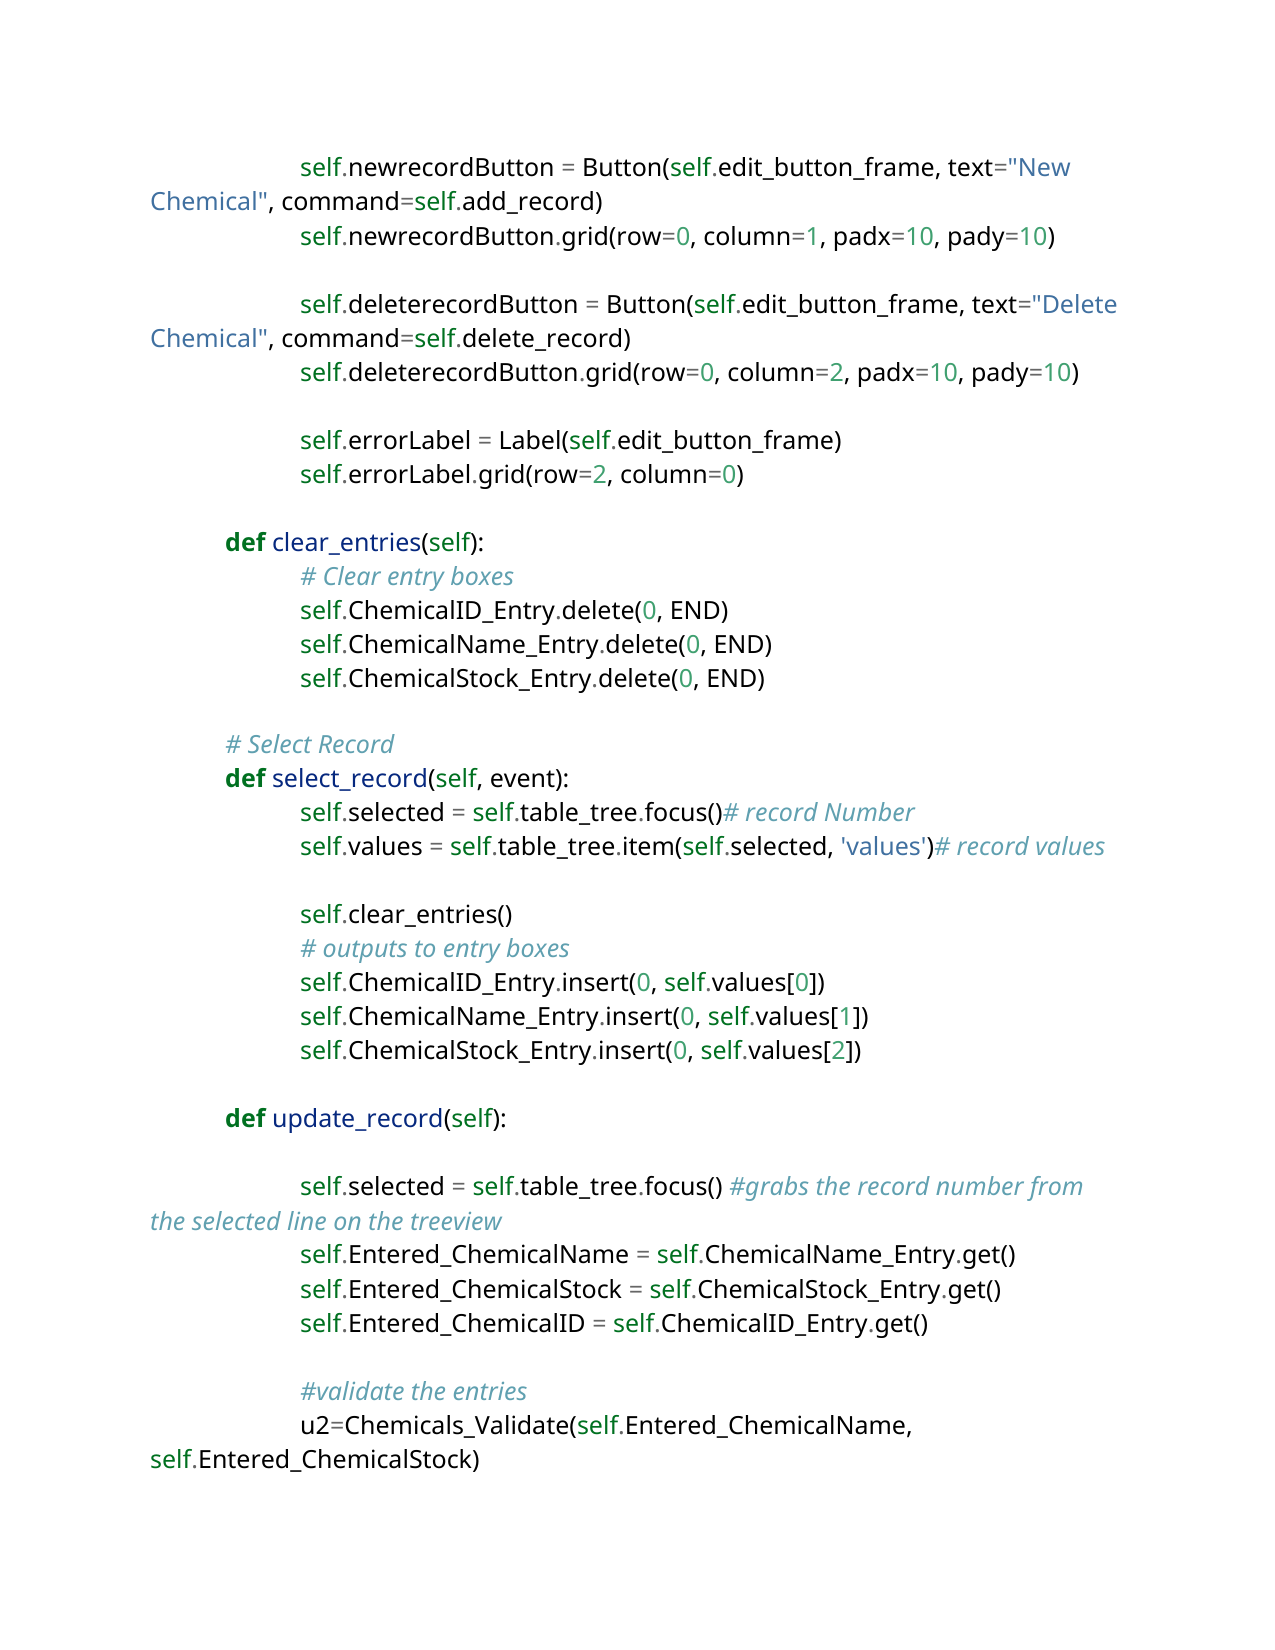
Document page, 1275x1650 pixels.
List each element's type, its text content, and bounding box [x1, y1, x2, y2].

text self.errorLabel = Label(self.edit_button_frame) [150, 422, 1125, 457]
text self.clear_entries() [150, 897, 1125, 931]
text self.Entered_ChemicalID = self.ChemicalID_Entry.get() [150, 1305, 1125, 1339]
text self.ChemicalName_Entry.insert(0, self.values[1]) [150, 999, 1125, 1033]
text self.ChemicalID_Entry.insert(0, self.values[0]) [150, 965, 1125, 999]
text self.ChemicalStock_Entry.delete(0, END) [150, 661, 1125, 695]
text self.Entered_ChemicalName = self.ChemicalName_Entry.get() [150, 1237, 1125, 1271]
text self.values = self.table_tree.item(self.selected, 'values')# record values [150, 828, 1125, 862]
text self.newrecordButton = Button(self.edit_button_frame, text="New Chemical", command=self.add_record) [150, 150, 1125, 218]
text self.deleterecordButton = Button(self.edit_button_frame, text="Delete Chemical", command=self.delete_record) [150, 286, 1125, 354]
text self.Entered_ChemicalStock = self.ChemicalStock_Entry.get() [150, 1271, 1125, 1305]
text self.errorLabel.grid(row=2, column=0) [150, 457, 1125, 491]
text self.selected = self.table_tree.focus()# record Number [150, 794, 1125, 828]
text self.ChemicalStock_Entry.insert(0, self.values[2]) [150, 1033, 1125, 1067]
text self.ChemicalName_Entry.delete(0, END) [150, 627, 1125, 661]
text self.deleterecordButton.grid(row=0, column=2, padx=10, pady=10) [150, 354, 1125, 388]
text self.newrecordButton.grid(row=0, column=1, padx=10, pady=10) [150, 218, 1125, 252]
text # outputs to entry boxes [150, 931, 1125, 965]
text def select_record(self, event): [150, 760, 1125, 794]
text self.ChemicalID_Entry.delete(0, END) [150, 593, 1125, 627]
text def update_record(self): [150, 1101, 1125, 1135]
text self.selected = self.table_tree.focus() #grabs the record number from the selected line on the treeview [150, 1169, 1125, 1237]
text u2=Chemicals_Validate(self.Entered_ChemicalName, self.Entered_ChemicalStock) [150, 1407, 1125, 1476]
text def clear_entries(self): [150, 525, 1125, 559]
text # Clear entry boxes [150, 559, 1125, 593]
text #validate the entries [150, 1373, 1125, 1407]
text # Select Record [150, 726, 1125, 760]
